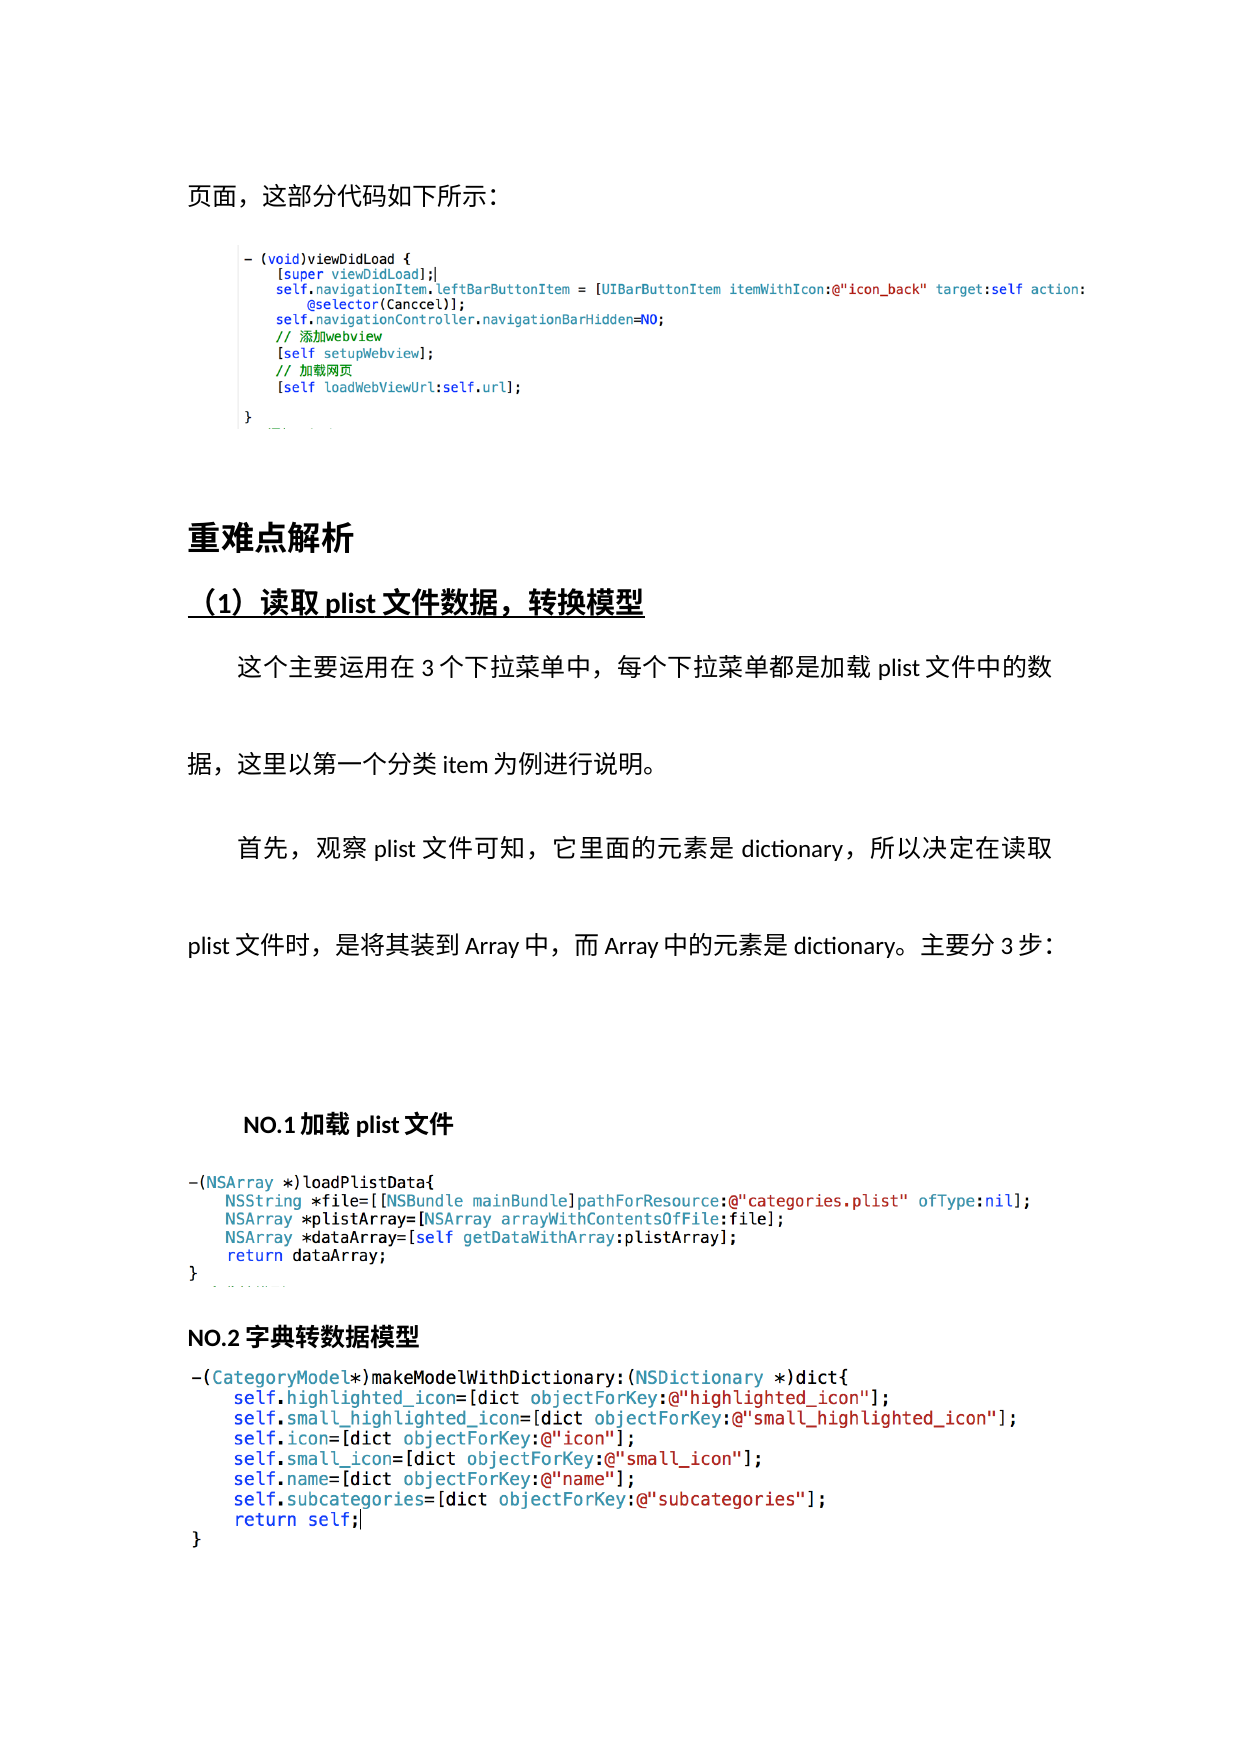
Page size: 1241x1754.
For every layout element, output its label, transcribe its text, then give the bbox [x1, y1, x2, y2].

text 这个主要运用在3个下拉菜单中，每个下拉菜单都是加载plist文件中的数据，这里以第一个分类item为例进行说明。 [187, 633, 1053, 796]
text （1）读取plist文件数据，转换模型 [187, 568, 1053, 633]
text NO.1加载plist文件 [187, 1090, 1053, 1155]
picture [187, 1172, 1053, 1287]
text 首先，观察plist文件可知，它里面的元素是dictionary，所以决定在读取plist文件时，是将其装到Array中，而Array中的元素是dictionary。主要分3步： [187, 814, 1053, 976]
text 重难点解析 [187, 503, 1053, 568]
picture [187, 1367, 1053, 1552]
picture [237, 245, 1103, 429]
text NO.2字典转数据模型 [187, 1287, 1053, 1367]
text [187, 162, 1053, 227]
